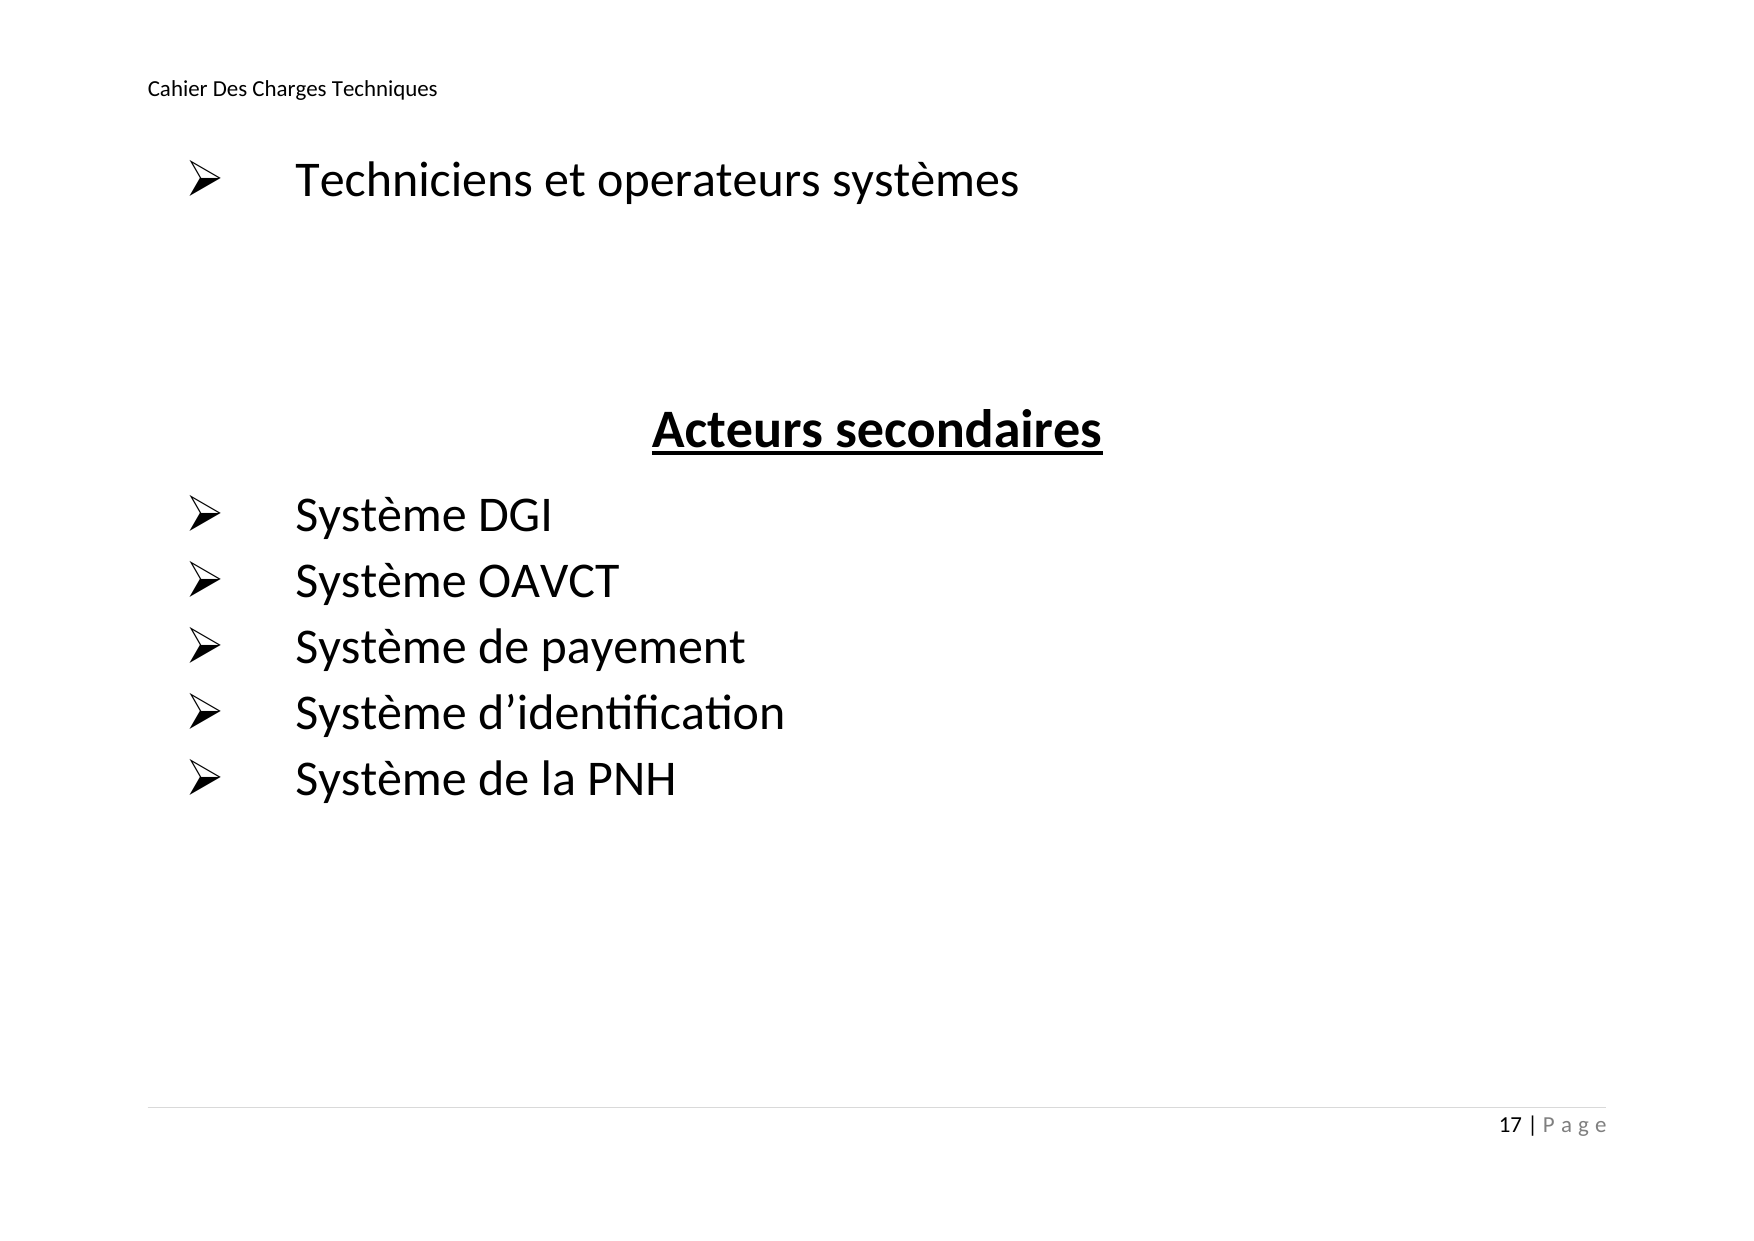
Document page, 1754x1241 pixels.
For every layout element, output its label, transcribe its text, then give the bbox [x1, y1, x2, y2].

list Système de payement [185, 615, 1606, 676]
list Système de la PNH [185, 746, 1606, 807]
list Techniciens et operateurs systèmes [185, 148, 1606, 209]
list Système OAVCT [185, 549, 1606, 610]
text Acteurs secondaires [148, 395, 1606, 461]
list Système d’identification [185, 681, 1606, 742]
list Système DGI [185, 483, 1606, 544]
